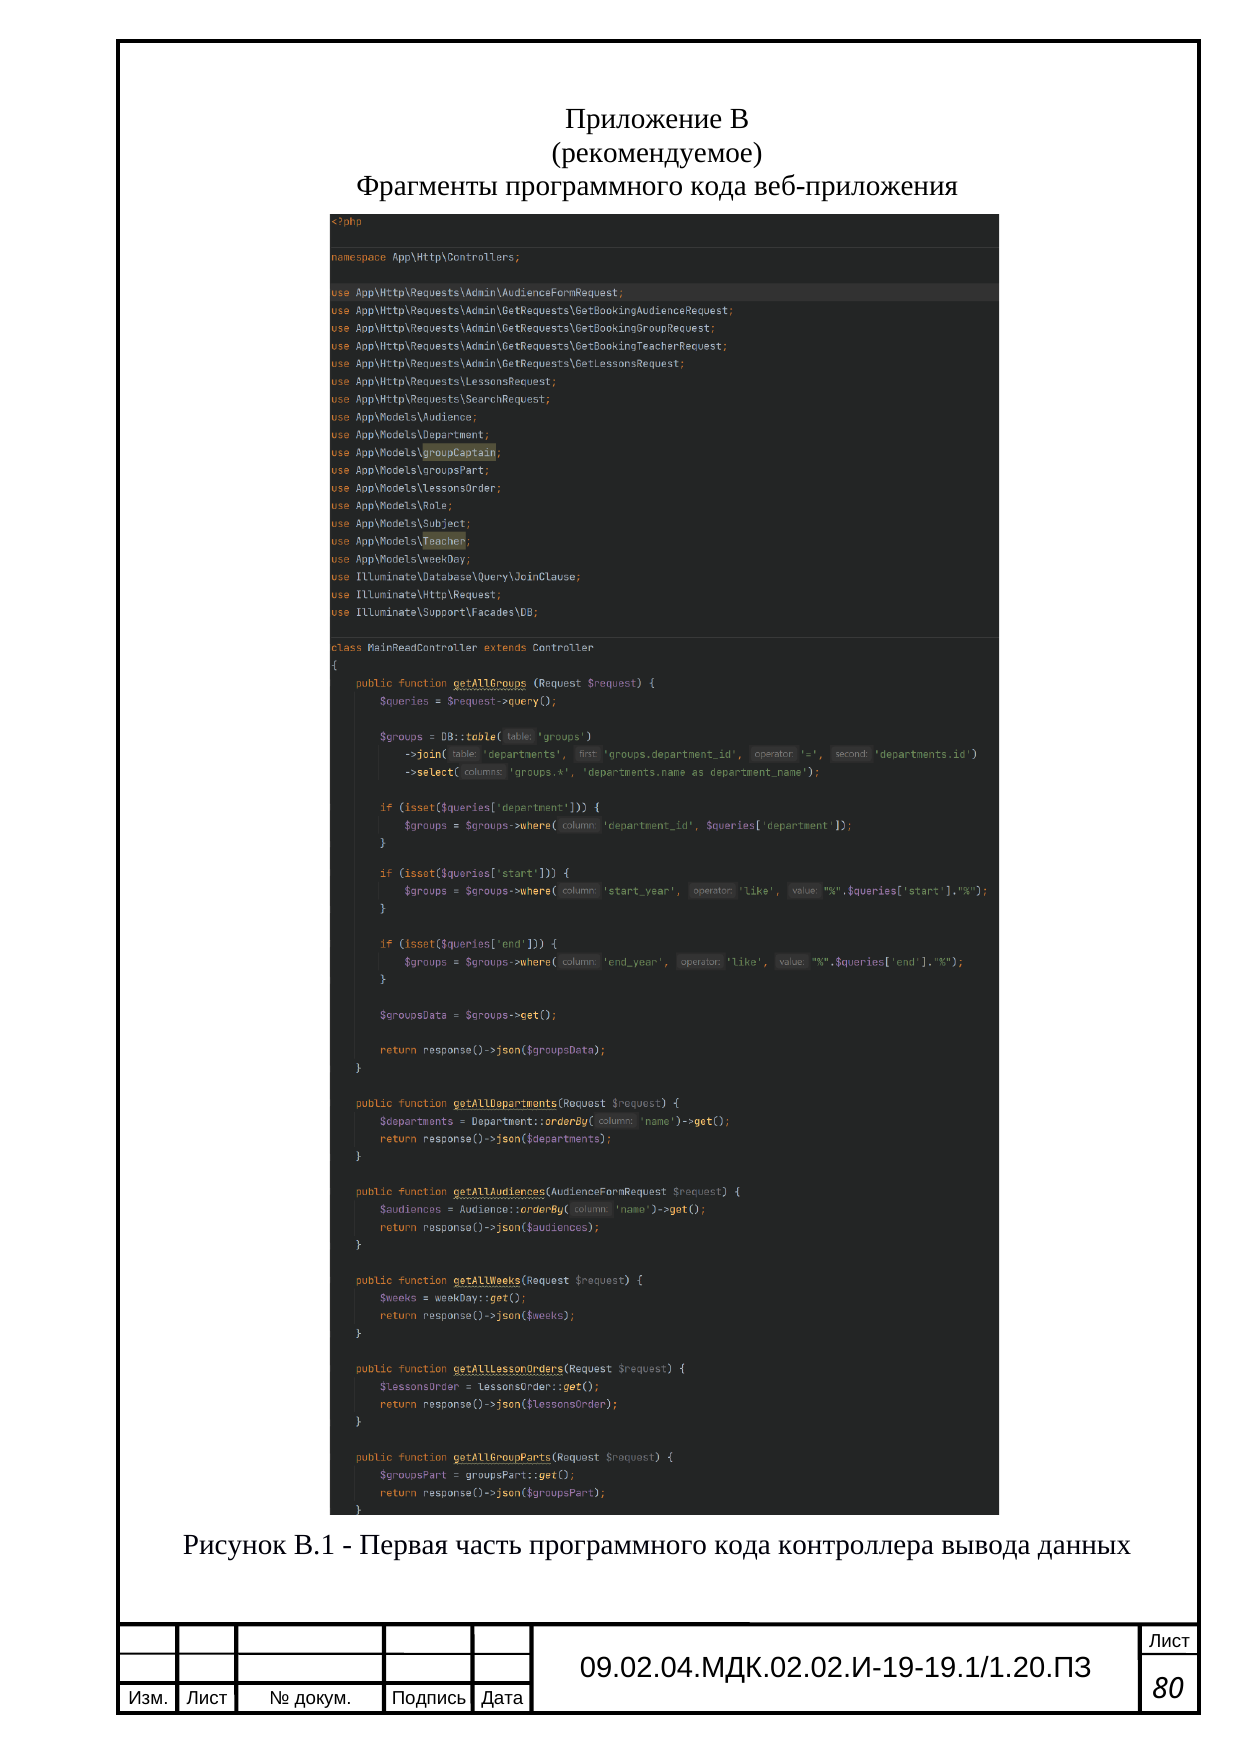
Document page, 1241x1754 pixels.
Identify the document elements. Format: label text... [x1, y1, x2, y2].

picture [329, 214, 1000, 1515]
subtitle Приложение В (рекомендуемое) Фрагменты программного кода веб-приложения [177, 101, 1137, 202]
list Рисунок В.1 - Первая часть программного кода контроллера вывода данных [177, 1527, 1137, 1560]
